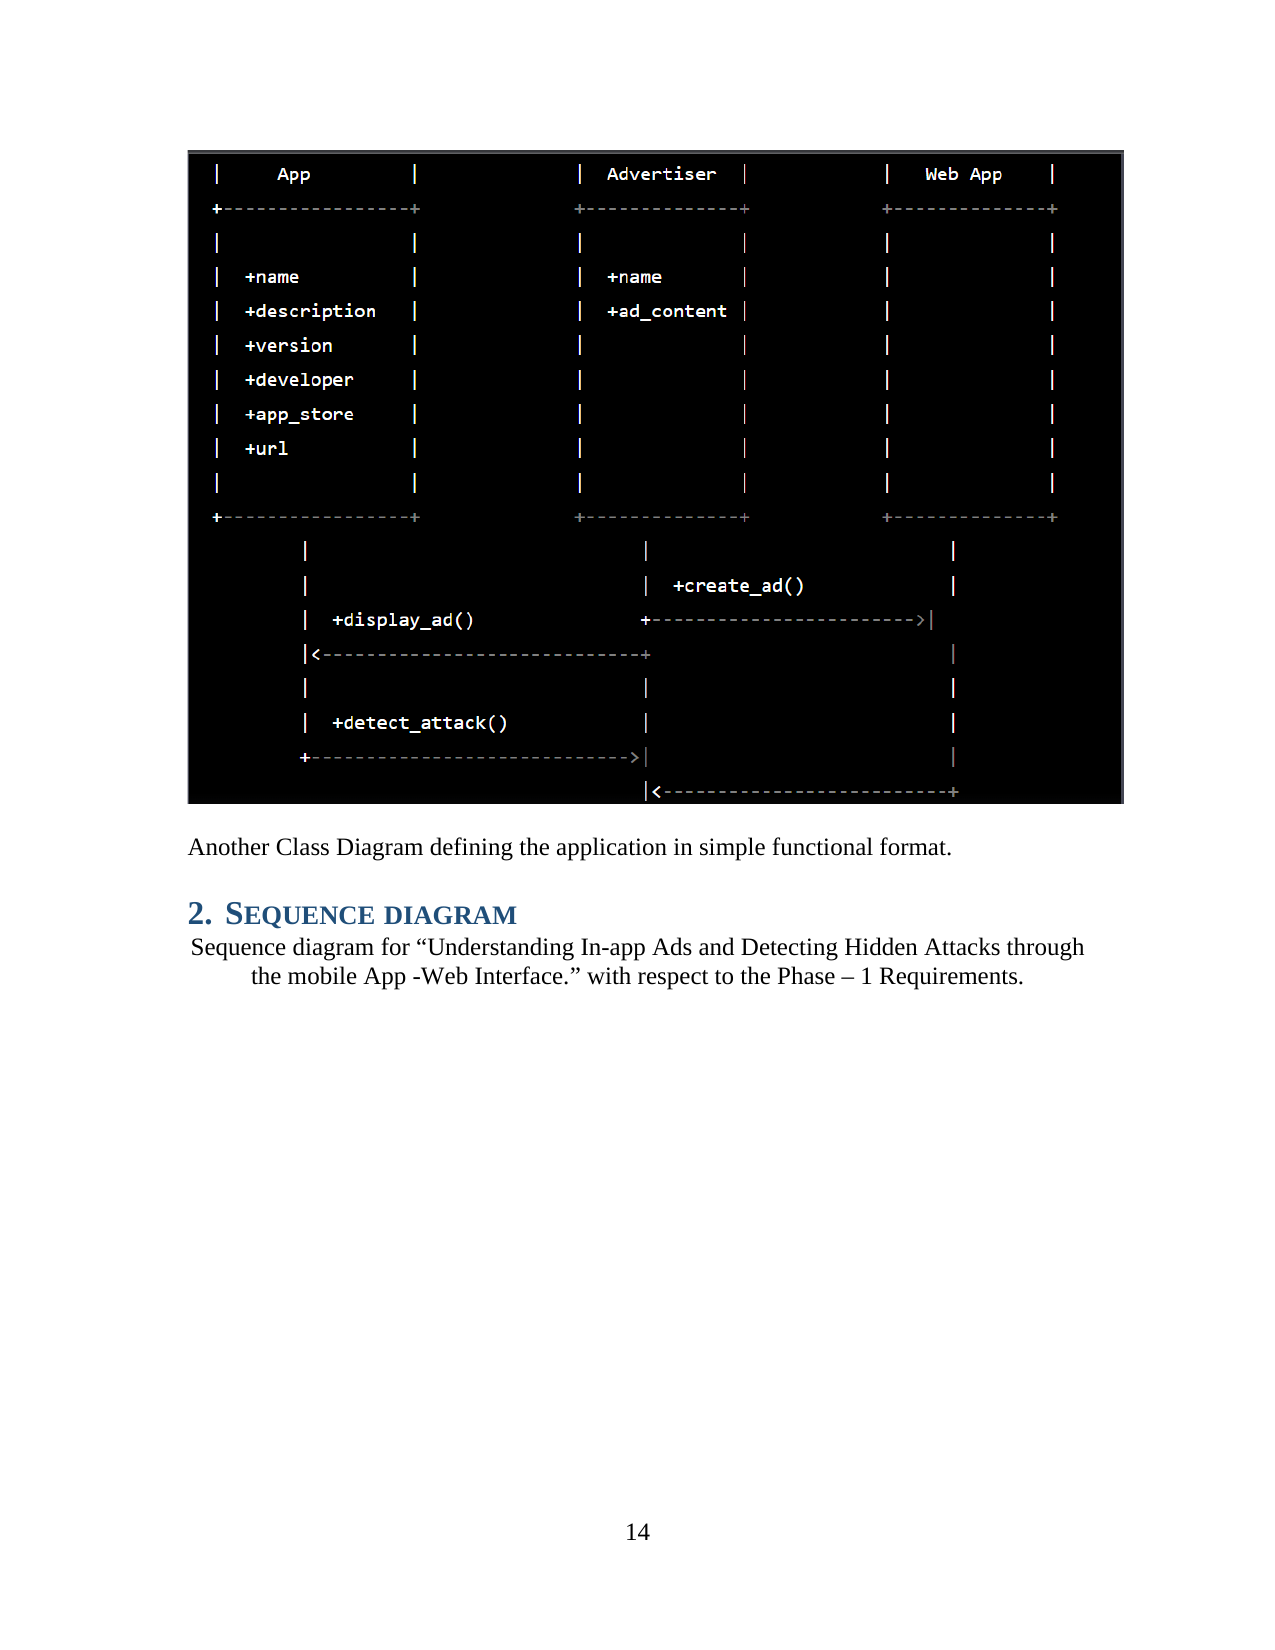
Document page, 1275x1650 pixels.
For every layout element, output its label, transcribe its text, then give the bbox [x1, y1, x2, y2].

subtitle Sequence diagram [187, 894, 1087, 932]
picture [187, 150, 1124, 804]
text Another Class Diagram defining the application in simple functional format. [187, 832, 1087, 861]
title Sequence diagram for “Understanding In-app Ads and Detecting Hidden Attacks through the mobile App -Web Interface.” with respect to the Phase – 1 Requirements. [187, 932, 1087, 989]
